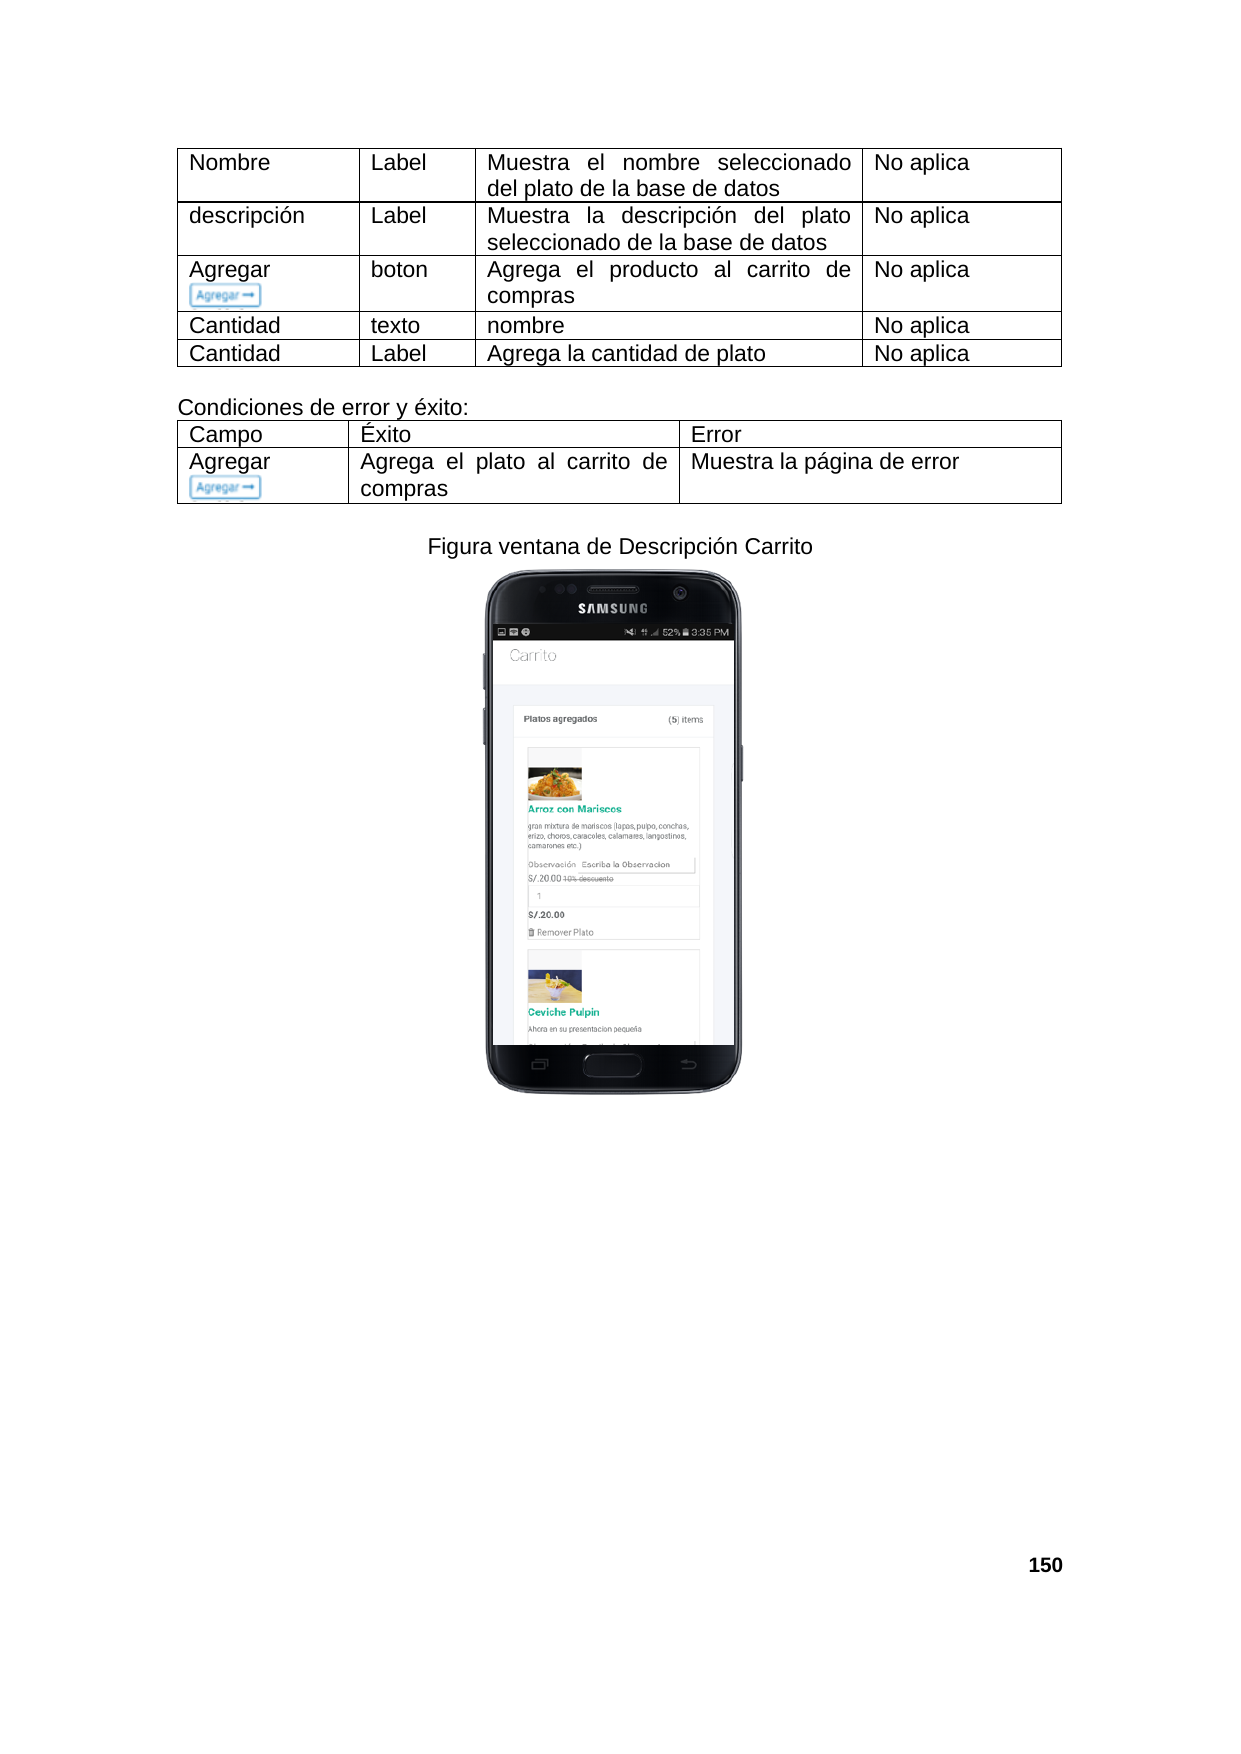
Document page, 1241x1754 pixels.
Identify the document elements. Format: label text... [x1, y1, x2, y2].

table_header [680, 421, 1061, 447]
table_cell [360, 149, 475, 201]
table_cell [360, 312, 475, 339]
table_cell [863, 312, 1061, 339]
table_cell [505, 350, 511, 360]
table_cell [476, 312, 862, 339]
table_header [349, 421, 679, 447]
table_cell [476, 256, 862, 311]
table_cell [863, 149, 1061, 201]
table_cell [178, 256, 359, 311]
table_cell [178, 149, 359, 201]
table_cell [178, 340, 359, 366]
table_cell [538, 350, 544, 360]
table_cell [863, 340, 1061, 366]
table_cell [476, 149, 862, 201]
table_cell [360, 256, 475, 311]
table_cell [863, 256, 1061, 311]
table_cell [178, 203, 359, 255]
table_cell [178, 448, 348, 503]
picture [467, 559, 774, 1106]
text Figura ventana de Descripción Carrito [177, 533, 1063, 559]
picture [188, 282, 262, 310]
picture [188, 474, 262, 502]
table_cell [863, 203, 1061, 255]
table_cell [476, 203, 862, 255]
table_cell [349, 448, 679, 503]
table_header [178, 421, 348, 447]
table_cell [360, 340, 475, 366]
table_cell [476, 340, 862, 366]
text Condiciones de error y éxito: [177, 393, 1063, 420]
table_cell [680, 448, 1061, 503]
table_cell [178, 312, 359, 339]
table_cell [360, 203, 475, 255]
